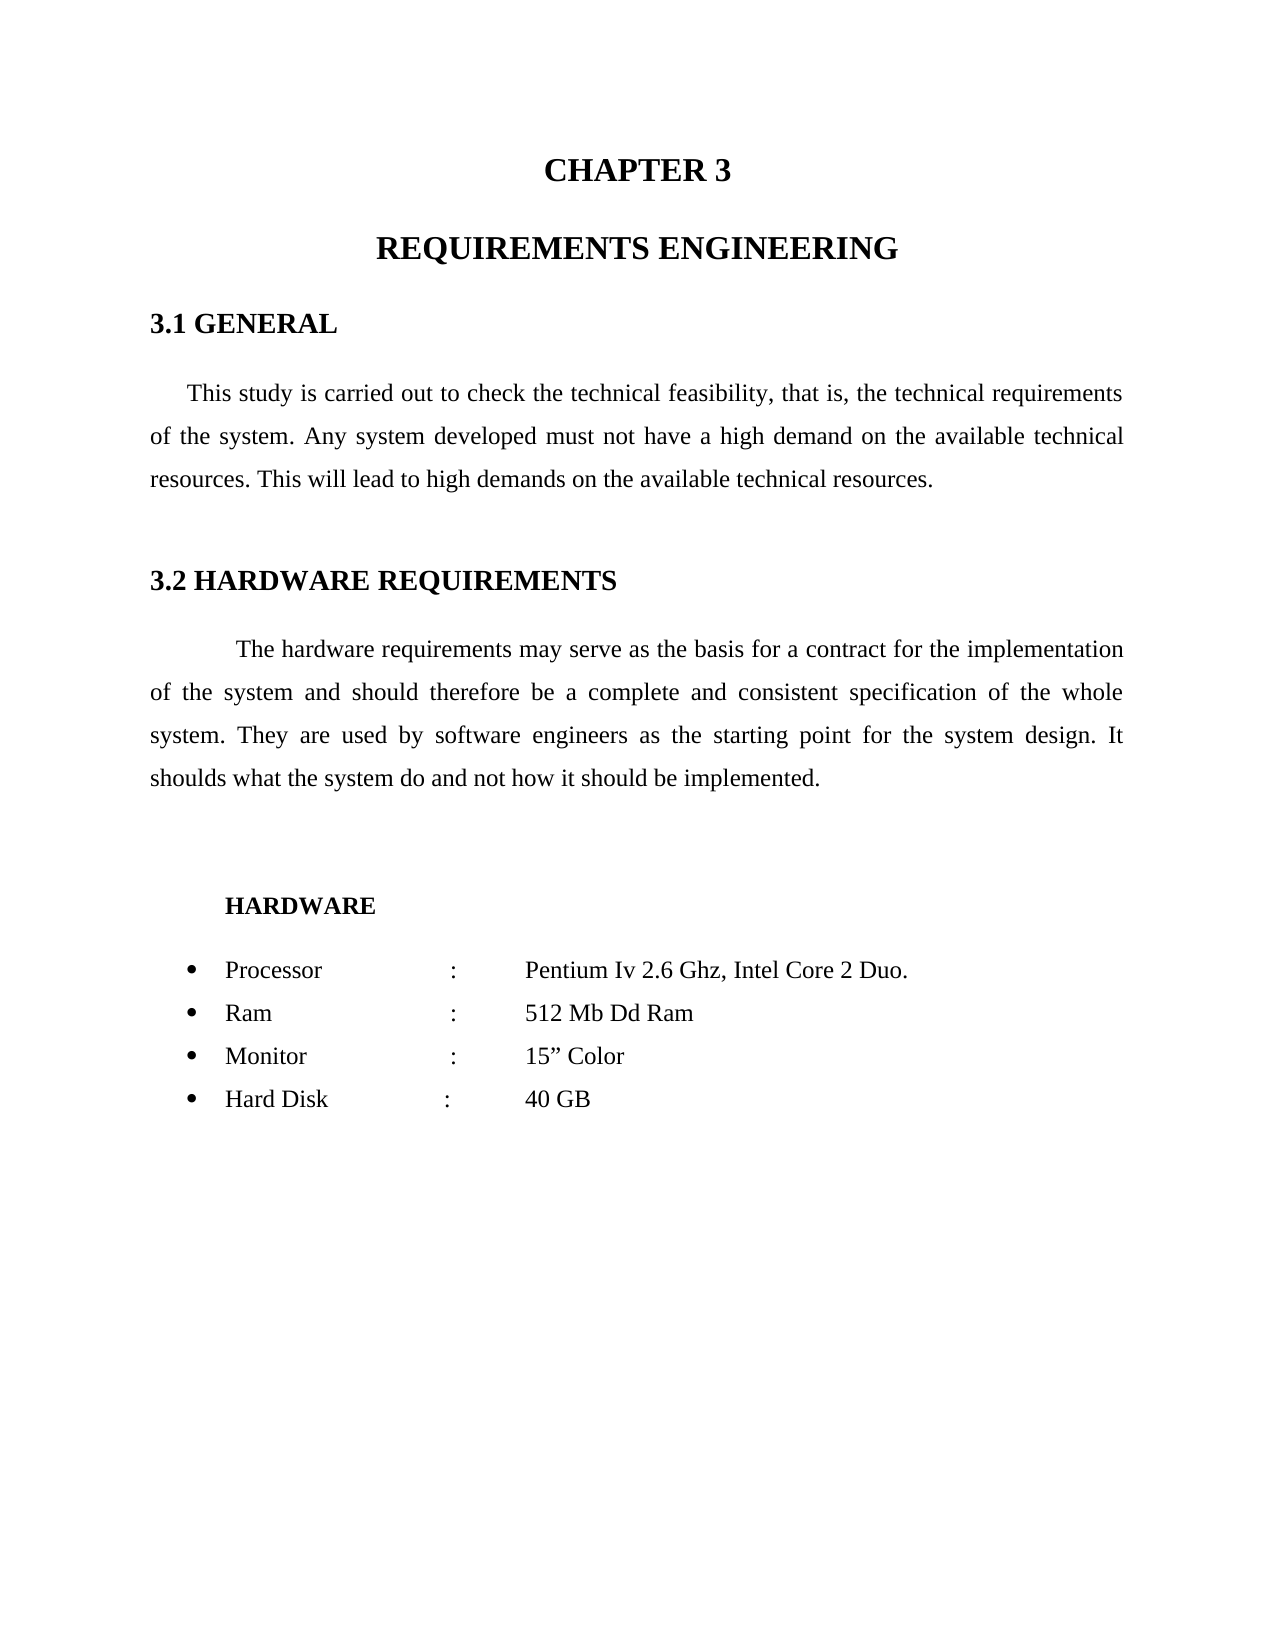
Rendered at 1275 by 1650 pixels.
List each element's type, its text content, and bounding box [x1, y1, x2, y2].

list Hard Disk : 40 GB [187, 1084, 1125, 1113]
text The hardware requirements may serve as the basis for a contract for the implementation of the system and should therefore be a complete and consistent specification of the whole system. They are used by software engineers as the starting point for the system design. It shoulds what the system do and not how it should be implemented. [150, 634, 1125, 792]
list Monitor : 15” Color [187, 1041, 1125, 1070]
text CHAPTER 3 [150, 150, 1125, 188]
list Ram : 512 Mb Dd Ram [187, 998, 1125, 1027]
text HARDWARE [225, 891, 1125, 920]
text 3.2 HARDWARE REQUIREMENTS [150, 563, 1125, 596]
list Processor : Pentium Iv 2.6 Ghz, Intel Core 2 Duo. [187, 955, 1125, 984]
text REQUIREMENTS ENGINEERING [150, 228, 1125, 267]
text 3.1 GENERAL [150, 307, 1125, 340]
text This study is carried out to check the technical feasibility, that is, the technical requirements of the system. Any system developed must not have a high demand on the available technical resources. This will lead to high demands on the available technical resources. [150, 378, 1125, 493]
